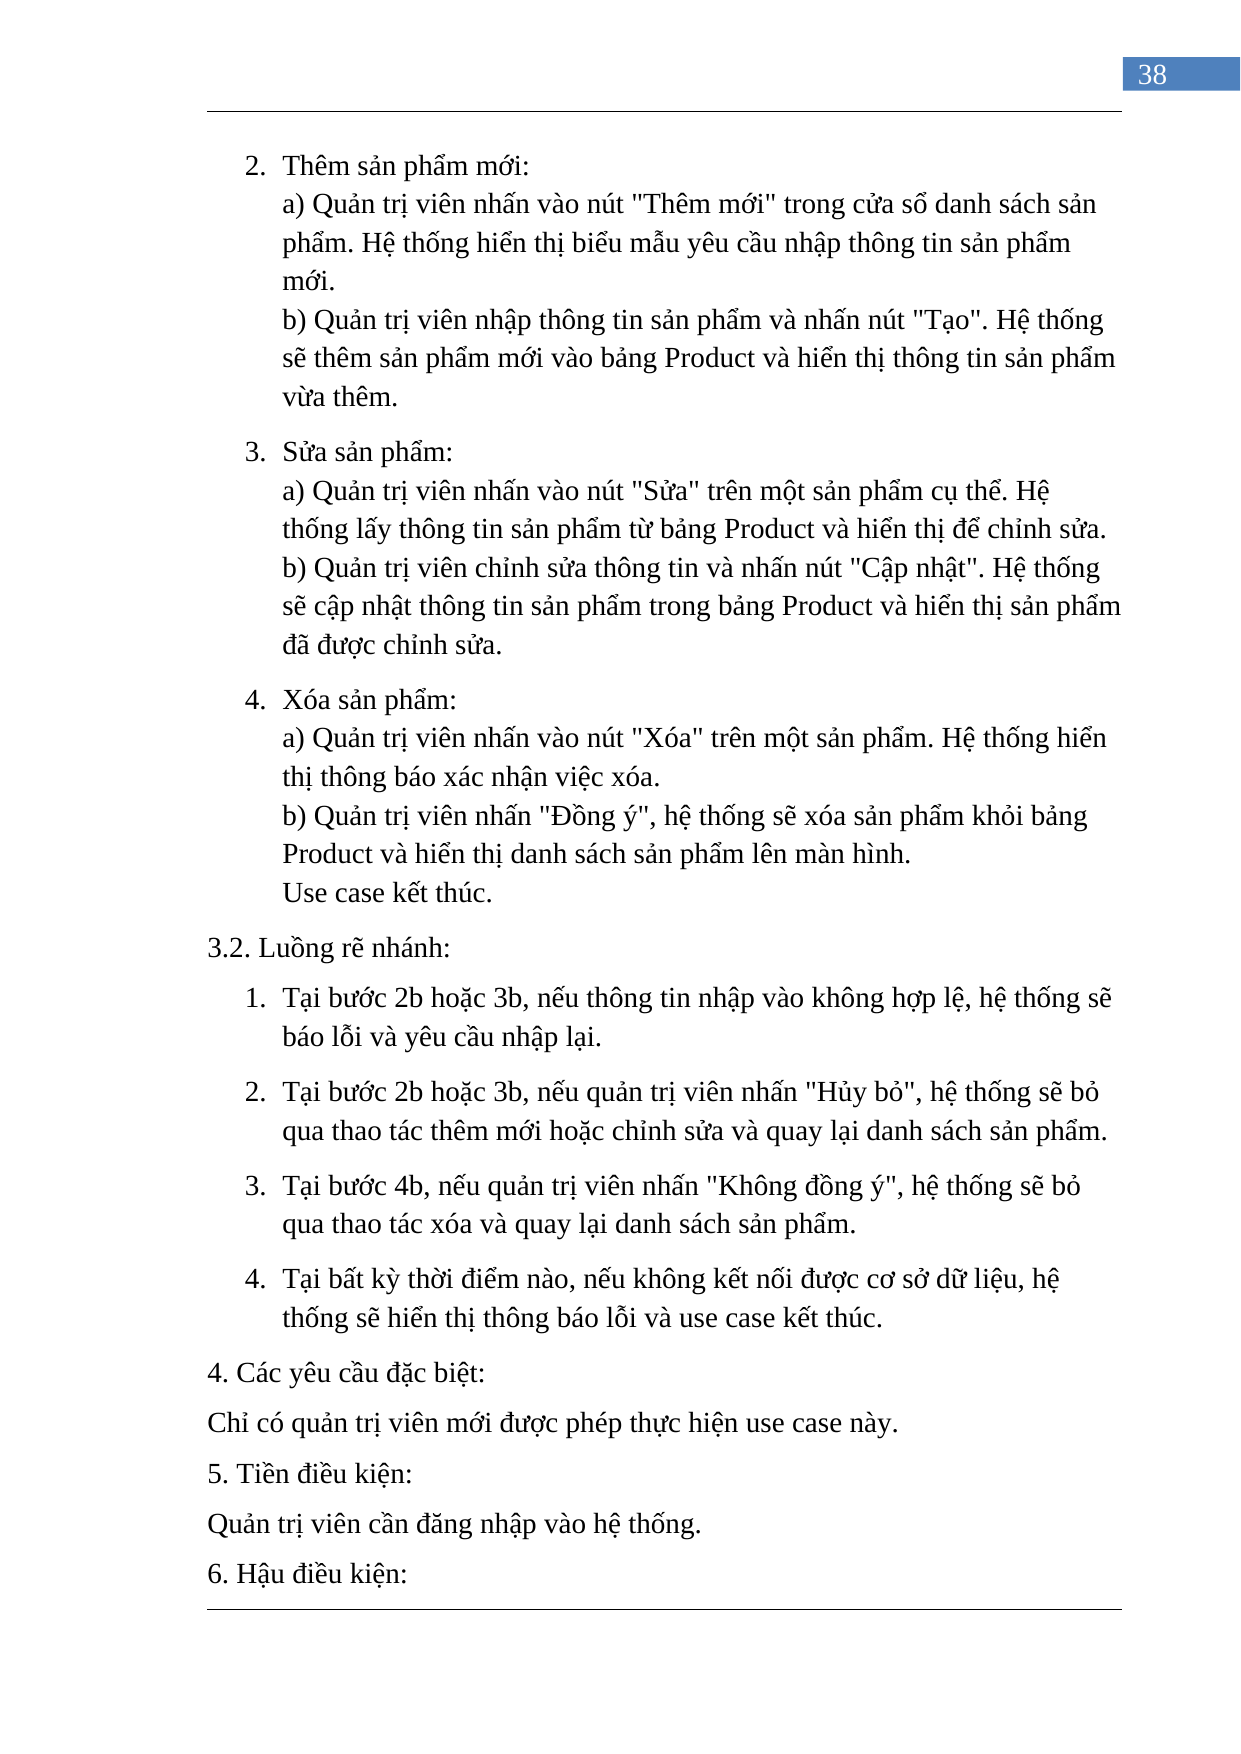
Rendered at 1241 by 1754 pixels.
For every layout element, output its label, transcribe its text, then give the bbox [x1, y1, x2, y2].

list Tại bước 2b hoặc 3b, nếu quản trị viên nhấn "Hủy bỏ", hệ thống sẽ bỏ qua thao tác thêm mới hoặc chỉnh sửa và quay lại danh sách sản phẩm. [244, 1074, 1122, 1146]
list Thêm sản phẩm mới: a) Quản trị viên nhấn vào nút "Thêm mới" trong cửa sổ danh sách sản phẩm. Hệ thống hiển thị biểu mẫu yêu cầu nhập thông tin sản phẩm mới. b) Quản trị viên nhập thông tin sản phẩm và nhấn nút "Tạo". Hệ thống sẽ thêm sản phẩm mới vào bảng Product và hiển thị thông tin sản phẩm vừa thêm. [244, 148, 1122, 412]
text 5. Tiền điều kiện: [207, 1456, 1122, 1489]
text 3.2. Luồng rẽ nhánh: [207, 930, 1122, 963]
list Tại bất kỳ thời điểm nào, nếu không kết nối được cơ sở dữ liệu, hệ thống sẽ hiển thị thông báo lỗi và use case kết thúc. [244, 1262, 1122, 1334]
text 4. Các yêu cầu đặc biệt: [207, 1355, 1122, 1389]
text Quản trị viên cần đăng nhập vào hệ thống. [207, 1506, 1122, 1540]
list Sửa sản phẩm: a) Quản trị viên nhấn vào nút "Sửa" trên một sản phẩm cụ thể. Hệ thống lấy thông tin sản phẩm từ bảng Product và hiển thị để chỉnh sửa. b) Quản trị viên chỉnh sửa thông tin và nhấn nút "Cập nhật". Hệ thống sẽ cập nhật thông tin sản phẩm trong bảng Product và hiển thị sản phẩm đã được chỉnh sửa. [244, 434, 1122, 660]
list Xóa sản phẩm: a) Quản trị viên nhấn vào nút "Xóa" trên một sản phẩm. Hệ thống hiển thị thông báo xác nhận việc xóa. b) Quản trị viên nhấn "Đồng ý", hệ thống sẽ xóa sản phẩm khỏi bảng Product và hiển thị danh sách sản phẩm lên màn hình. Use case kết thúc. [244, 682, 1122, 908]
text 6. Hậu điều kiện: [207, 1557, 1122, 1590]
list Tại bước 4b, nếu quản trị viên nhấn "Không đồng ý", hệ thống sẽ bỏ qua thao tác xóa và quay lại danh sách sản phẩm. [244, 1168, 1122, 1240]
list Tại bước 2b hoặc 3b, nếu thông tin nhập vào không hợp lệ, hệ thống sẽ báo lỗi và yêu cầu nhập lại. [244, 980, 1122, 1052]
text Chỉ có quản trị viên mới được phép thực hiện use case này. [207, 1406, 1122, 1439]
